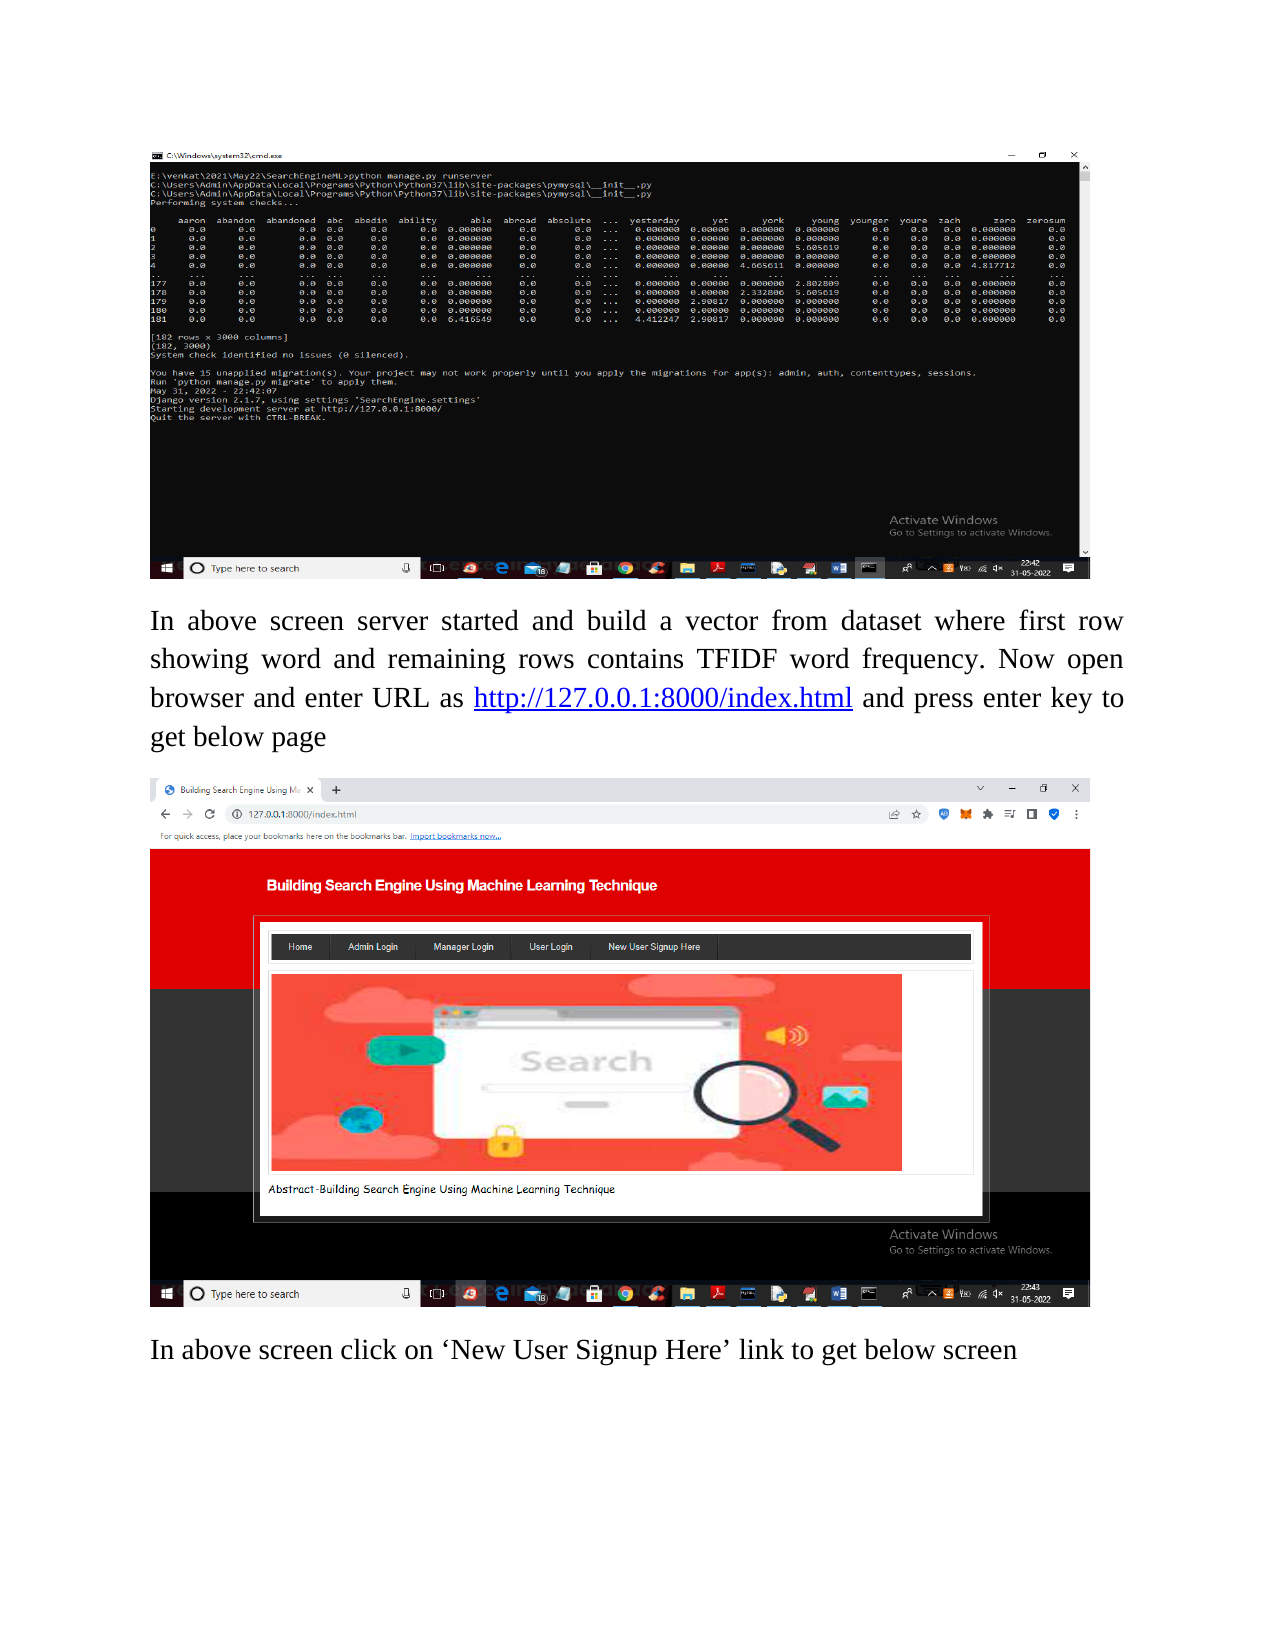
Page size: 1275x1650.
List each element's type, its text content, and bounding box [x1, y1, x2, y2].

picture [150, 778, 1091, 1307]
text In above screen server started and build a vector from dataset where first row showing word and remaining rows contains TFIDF word frequency. Now open browser and enter URL as http://127.0.0.1:8000/index.html and press enter key to get below page [150, 603, 1125, 752]
text In above screen click on ‘New User Signup Here’ link to get below screen [150, 1332, 1125, 1365]
picture [150, 150, 1091, 579]
